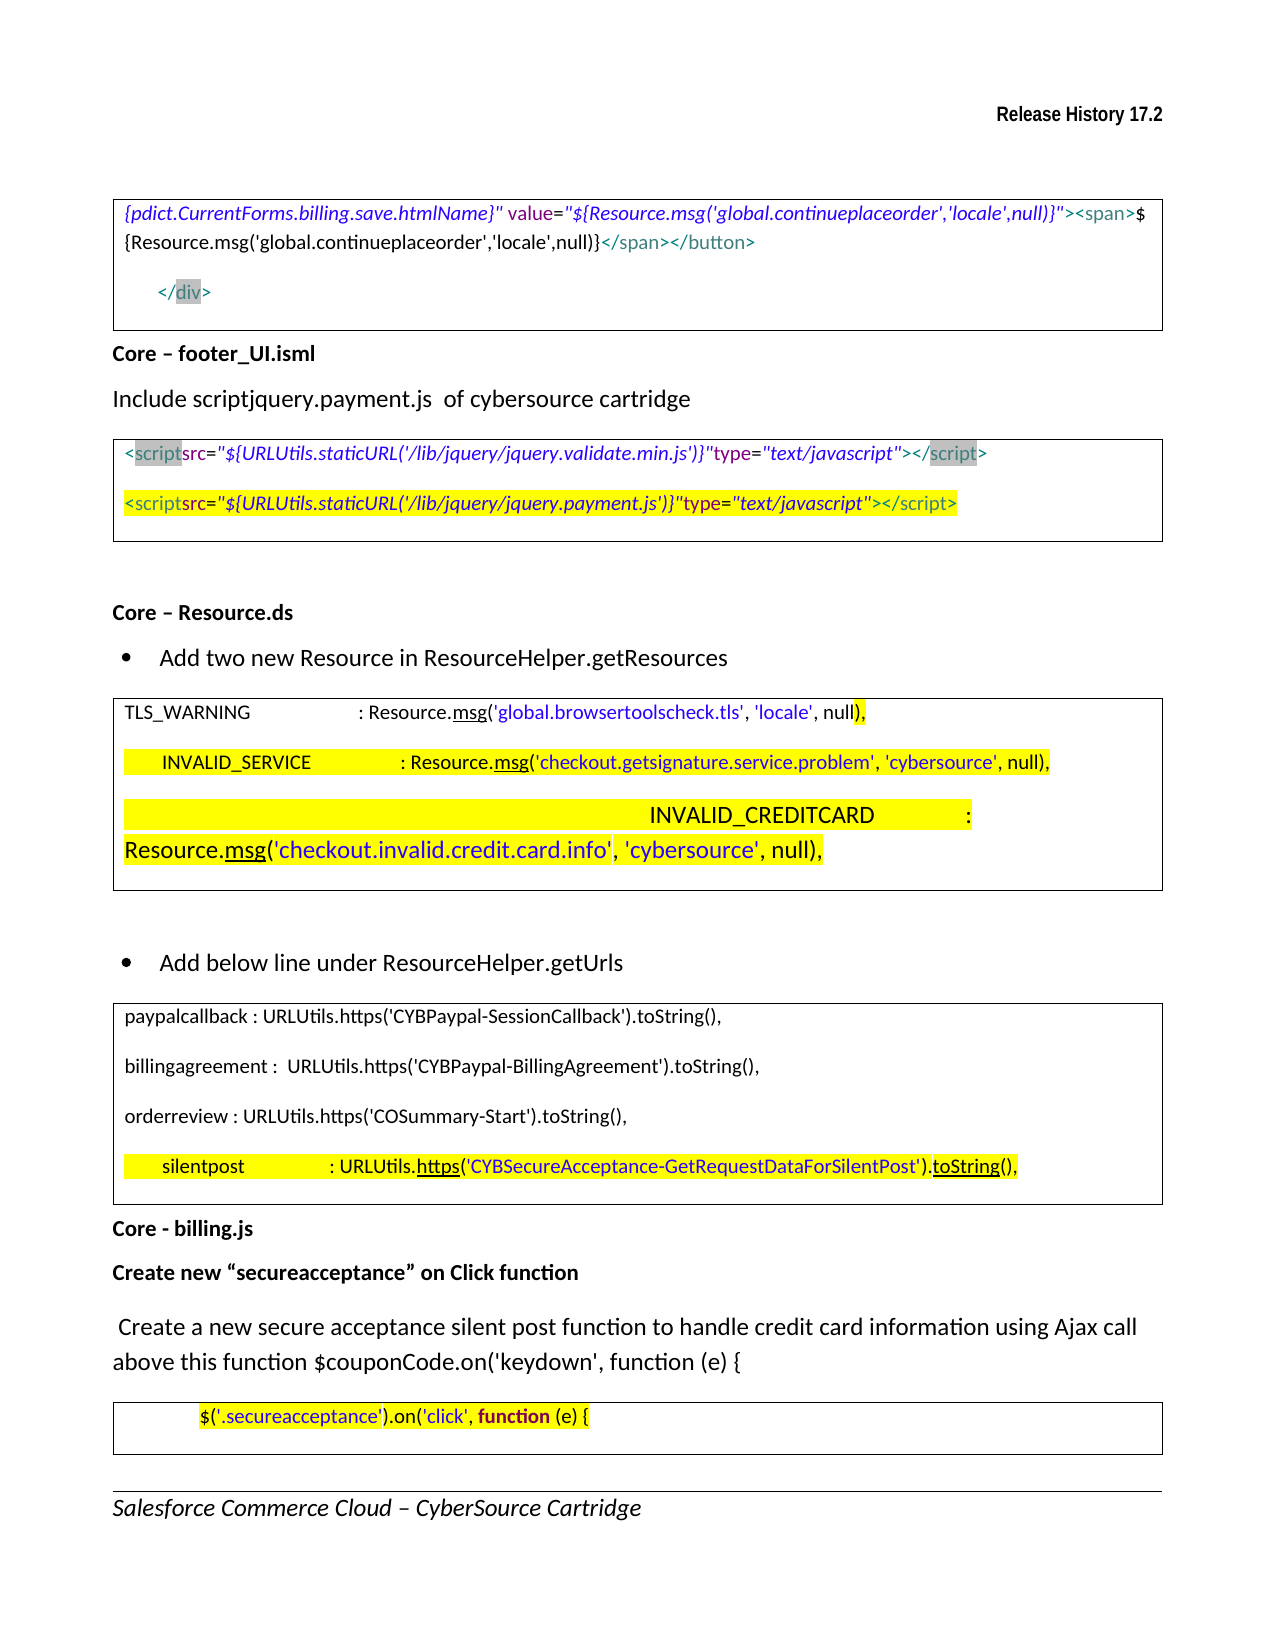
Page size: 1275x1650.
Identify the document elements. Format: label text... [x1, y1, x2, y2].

subtitle Core – footer_UI.isml [112, 339, 1162, 367]
list Add two new Resource in ResourceHelper.getResources [122, 642, 1162, 673]
subtitle Create new “secureacceptance” on Click function [112, 1258, 1162, 1286]
table_header <scriptsrc="${URLUtils.staticURL('/lib/jquery/jquery.validate.min.js')}"type="text/javascript"></script> <scriptsrc="${URLUtils.staticURL('/lib/jquery/jquery.payment.js')}"type="text/javascript"></script> [114, 440, 1162, 541]
table_header paypalcallback : URLUtils.https('CYBPaypal-SessionCallback').toString(), billingagreement : URLUtils.https('CYBPaypal-BillingAgreement').toString(), orderreview : URLUtils.https('COSummary-Start').toString(), silentpost : URLUtils.https('CYBSecureAcceptance-GetRequestDataForSilentPost').toString(), [114, 1004, 1162, 1204]
subtitle Core - billing.js [112, 1214, 1162, 1242]
text Include scriptjquery.payment.js of cybersource cartridge [112, 383, 1162, 414]
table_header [114, 200, 1162, 329]
table_header TLS_WARNING : Resource.msg('global.browsertoolscheck.tls', 'locale', null), INVALID_SERVICE : Resource.msg('checkout.getsignature.service.problem', 'cybersource', null), INVALID_CREDITCARD : Resource.msg('checkout.invalid.credit.card.info', 'cybersource', null), [114, 699, 1162, 890]
text Create a new secure acceptance silent post function to handle credit card information using Ajax call above this function $couponCode.on('keydown', function (e) { [112, 1311, 1162, 1377]
list Add below line under ResourceHelper.getUrls [122, 947, 1162, 977]
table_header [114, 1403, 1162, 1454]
subtitle Core – Resource.ds [112, 598, 1162, 626]
